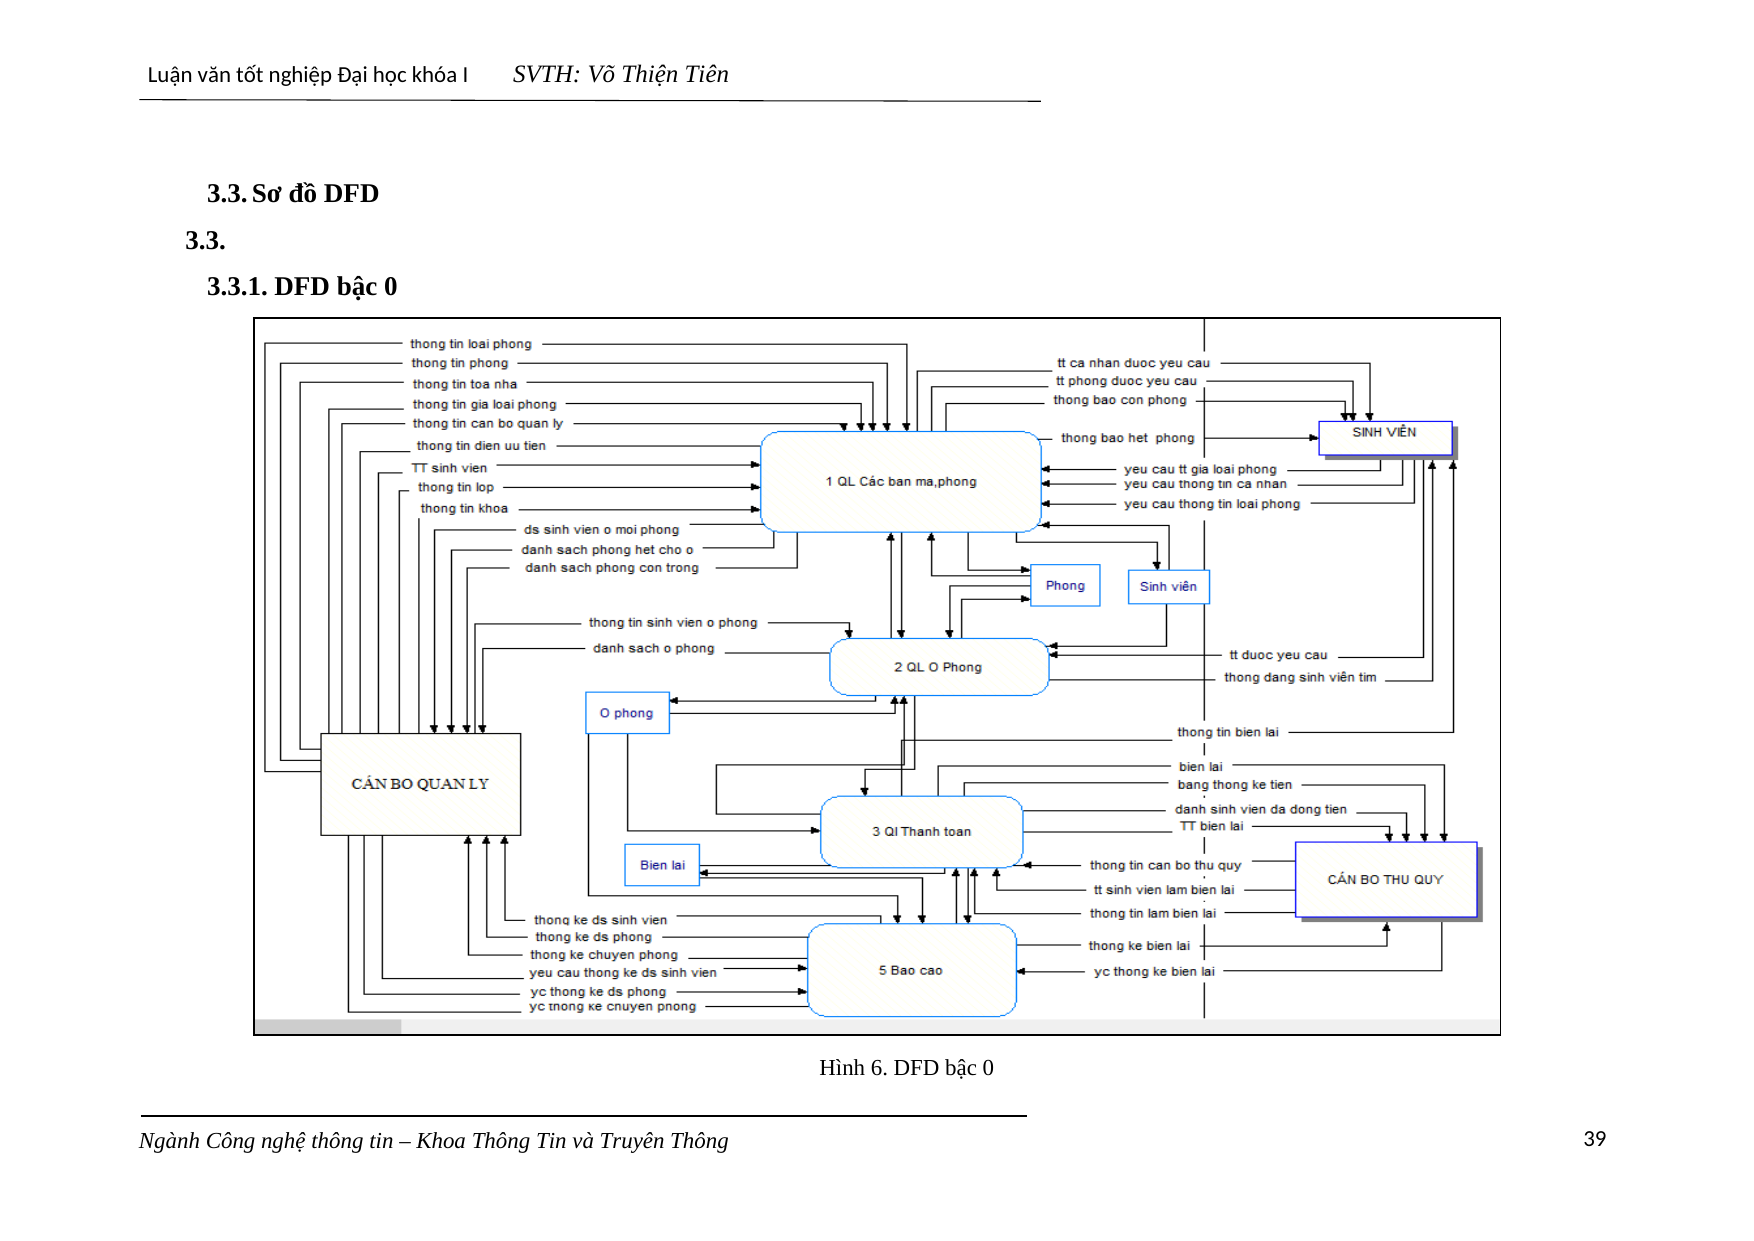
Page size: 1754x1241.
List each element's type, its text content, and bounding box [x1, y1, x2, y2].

text Sơ đồ DFD [207, 177, 1606, 208]
text DFD bậc 0 [207, 271, 1606, 302]
text Hình 6. DFD bậc 0 [207, 1054, 1606, 1081]
picture [255, 319, 1500, 1034]
